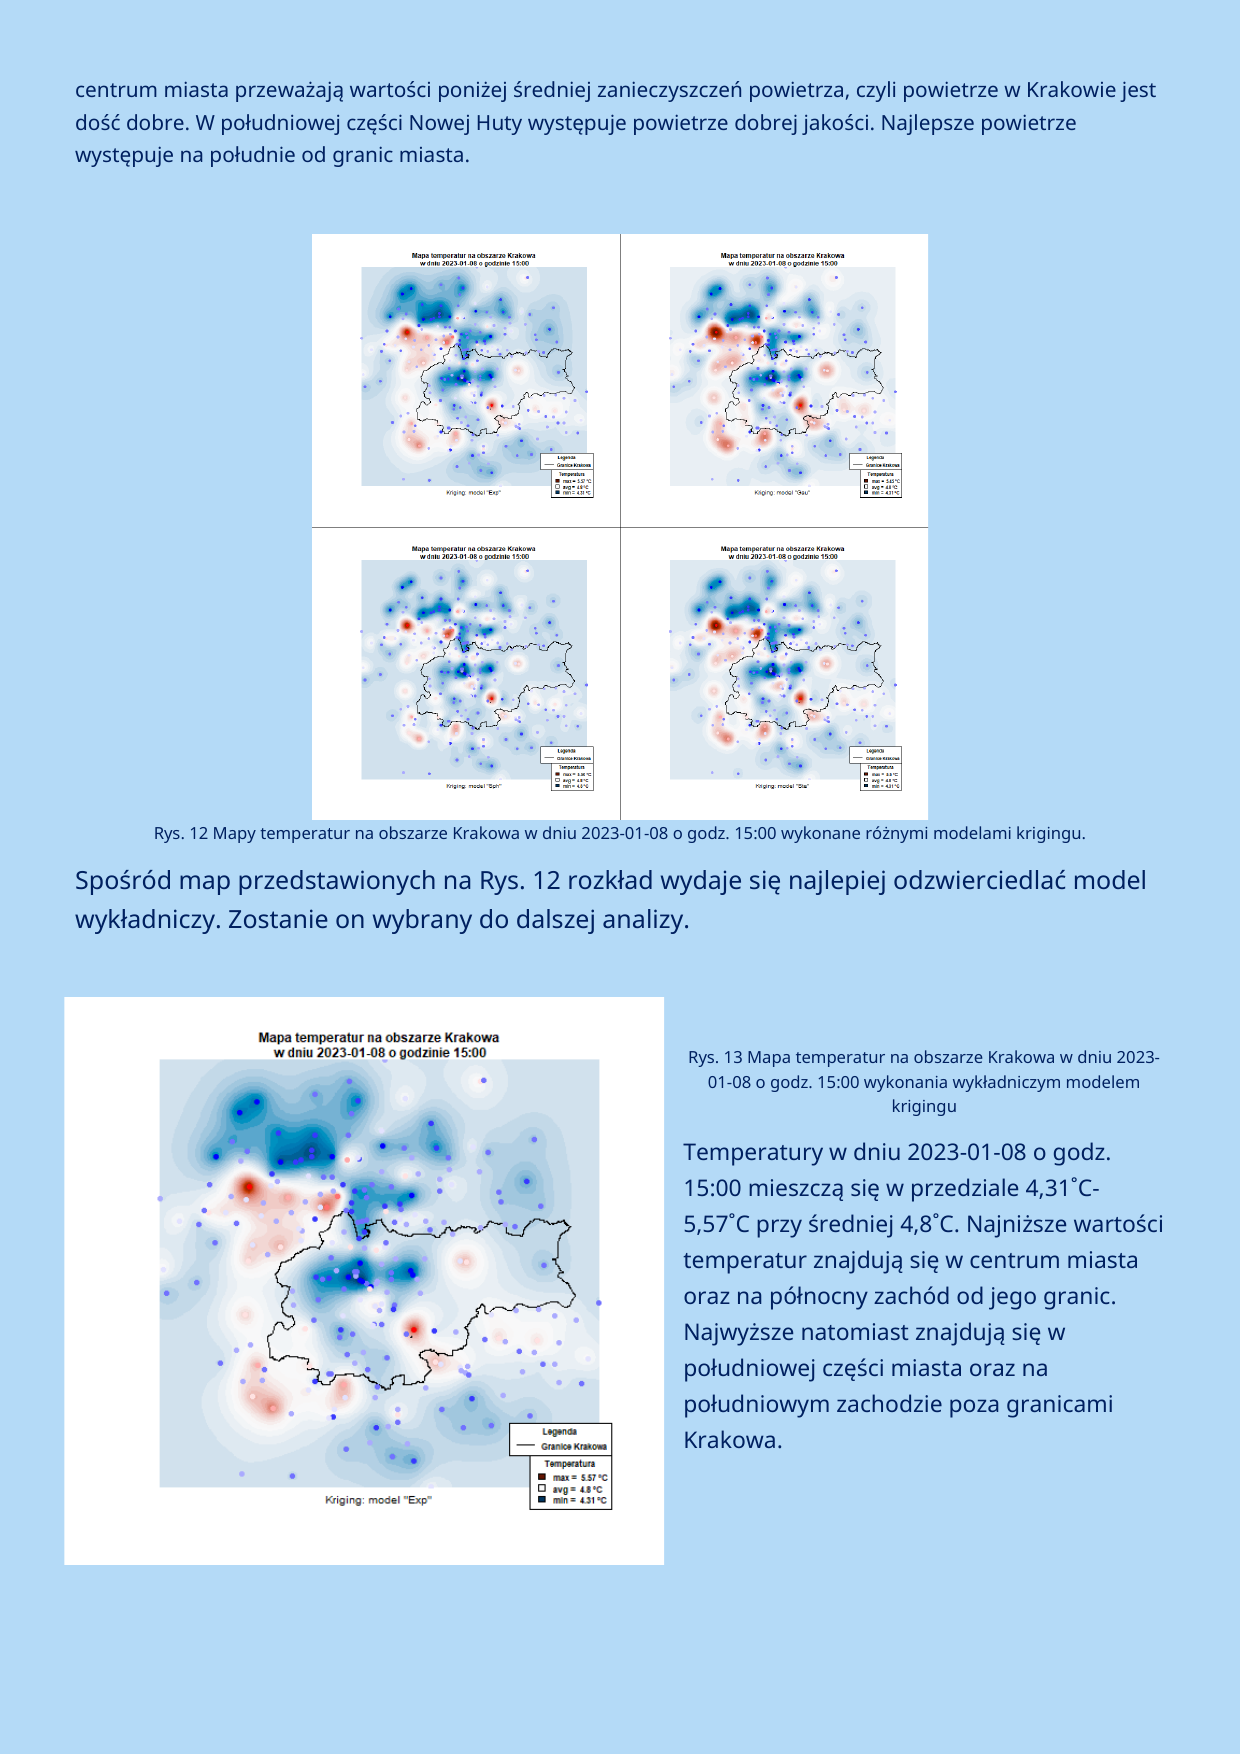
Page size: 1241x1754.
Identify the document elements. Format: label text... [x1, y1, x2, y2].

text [75, 75, 1165, 169]
text Rys. 13 Mapa temperatur na obszarze Krakowa w dniu 2023-01-08 o godz. 15:00 wykonania wykładniczym modelem krigingu [665, 1003, 1165, 1118]
picture [312, 234, 929, 820]
text Spośród map przedstawionych na Rys. 12 rozkład wydaje się najlepiej odzwierciedlać model wykładniczy. Zostanie on wybrany do dalszej analizy. [75, 863, 1165, 936]
picture [64, 997, 665, 1565]
text Temperatury w dniu 2023-01-08 o godz. 15:00 mieszczą się w przedziale 4,31˚C-5,57˚C przy średniej 4,8˚C. Najniższe wartości temperatur znajdują się w centrum miasta oraz na północny zachód od jego granic. Najwyższe natomiast znajdują się w południowej części miasta oraz na południowym zachodzie poza granicami Krakowa. [665, 1136, 1165, 1455]
